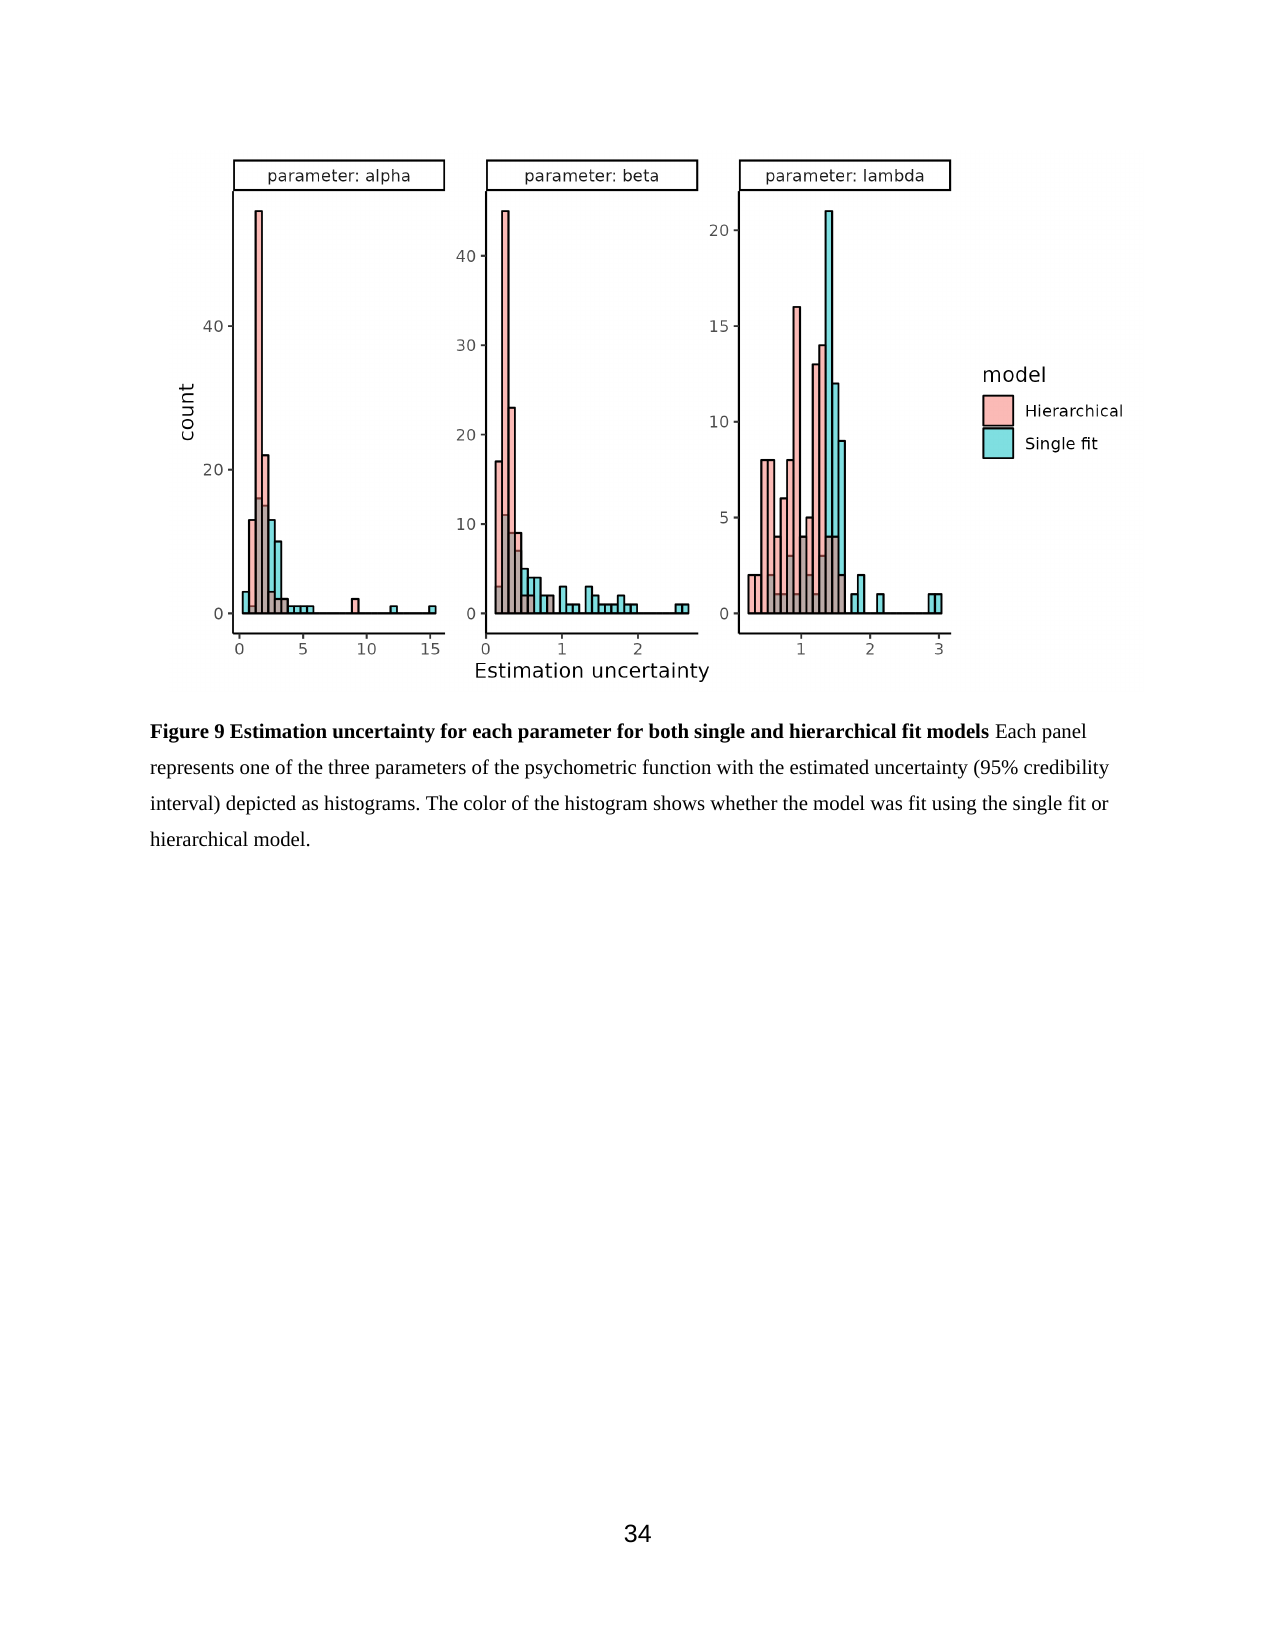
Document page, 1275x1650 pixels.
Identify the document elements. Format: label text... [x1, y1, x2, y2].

text Figure 9 Estimation uncertainty for each parameter for both single and hierarchical fit models Each panel represents one of the three parameters of the psychometric function with the estimated uncertainty (95% credibility interval) depicted as histograms. The color of the histogram shows whether the model was fit using the single fit or hierarchical model. [150, 718, 1125, 851]
picture [168, 150, 1144, 692]
